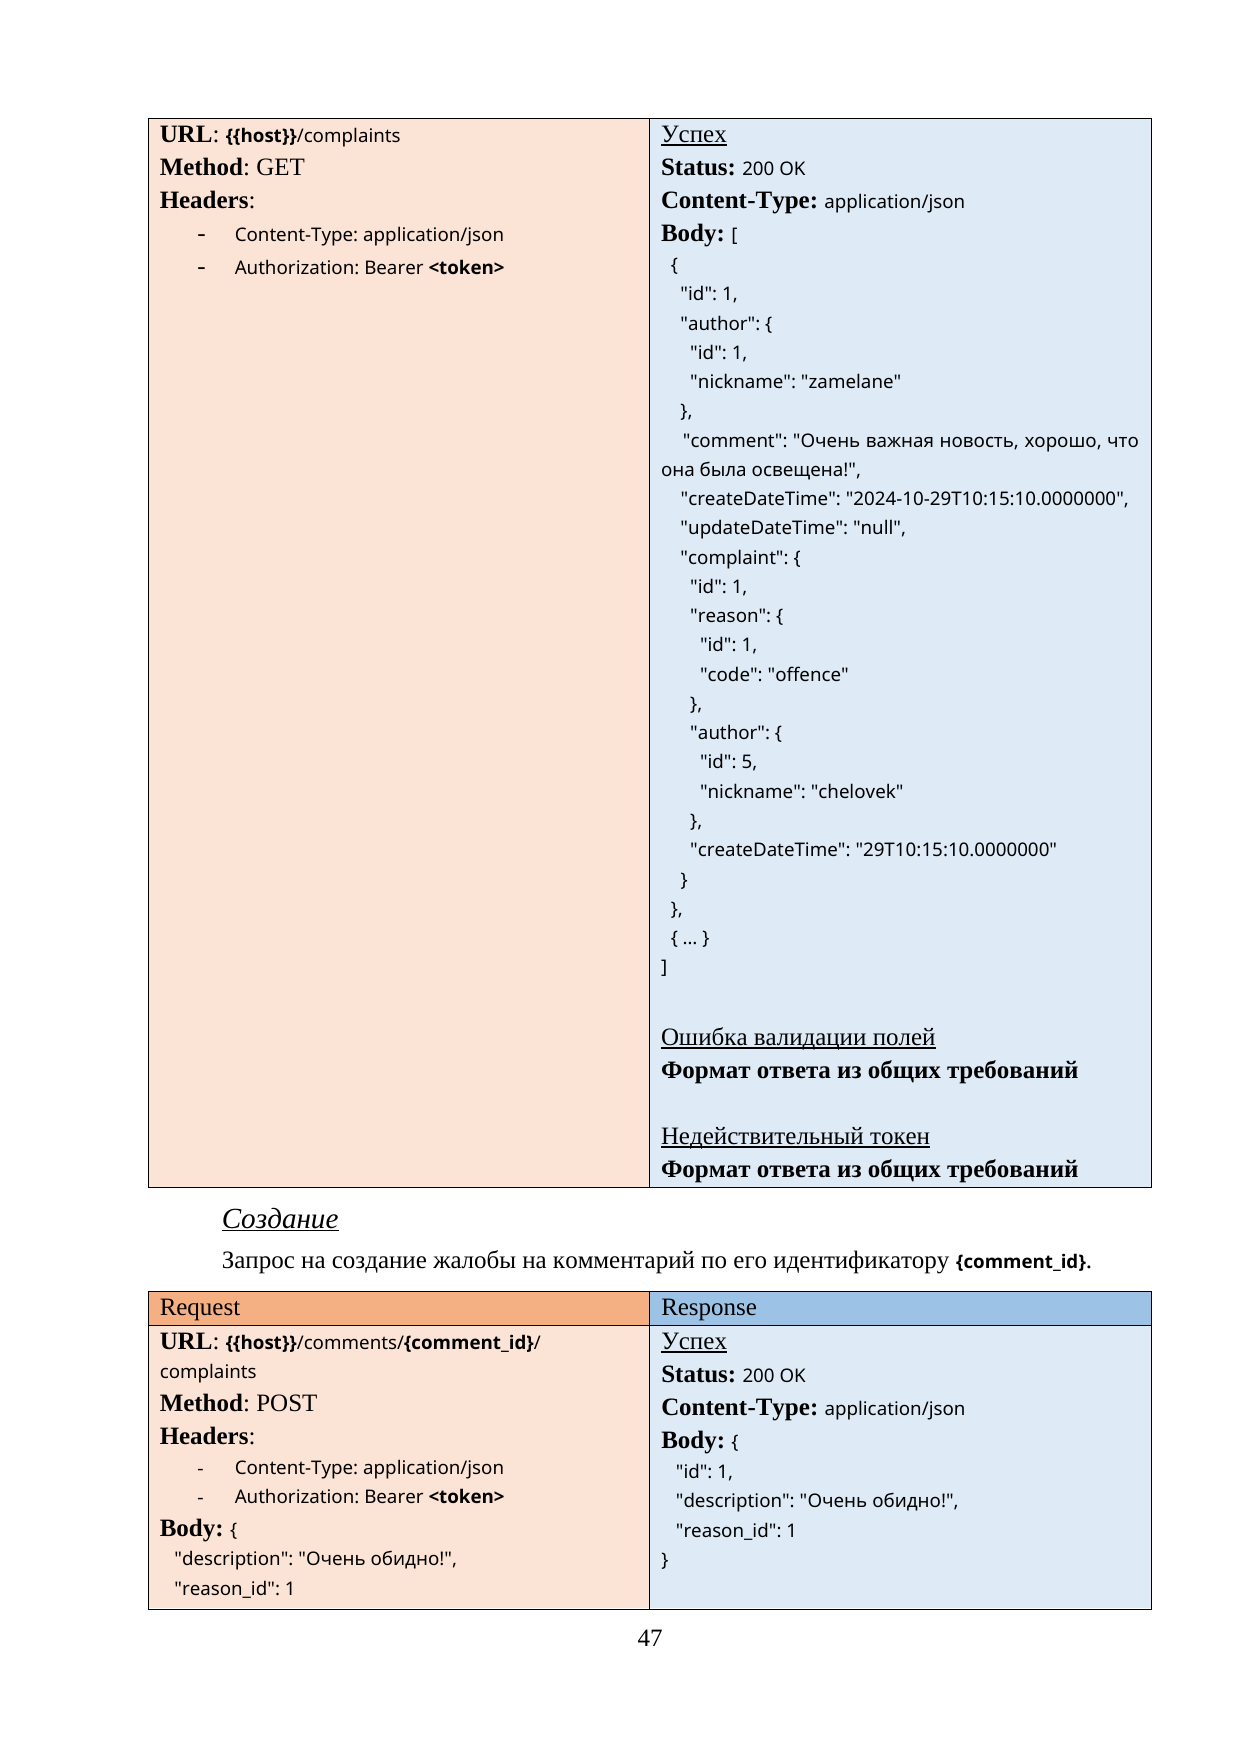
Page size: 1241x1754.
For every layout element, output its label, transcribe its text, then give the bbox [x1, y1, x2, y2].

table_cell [149, 1326, 649, 1608]
text Создание [148, 1201, 1152, 1234]
table_header Request [149, 1292, 649, 1325]
table_header Response [650, 1292, 1151, 1325]
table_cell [650, 1326, 1151, 1608]
table_cell Успех Status: 200 OK Content-Type: application/json Body: [ { "id": 1, "author": { "id": 1, "nickname": "zamelane" }, "comment": "Очень важная новость, хорошо, что она была освещена!", "createDateTime": "2024-10-29T10:15:10.0000000", "updateDateTime": "null", "complaint": { "id": 1, "reason": { "id": 1, "code": "offence" }, "author": { "id": 5, "nickname": "chelovek" }, "createDateTime": "29T10:15:10.0000000" } }, { … } ] Ошибка валидации полей Формат ответа из общих требований Недействительный токен Формат ответа из общих требований [650, 119, 1151, 1187]
table_cell URL: {{host}}/complaints Method: GET Headers: Content-Type: application/json Authorization: Bearer <token> [149, 119, 649, 1187]
text Запрос на создание жалобы на комментарий по его идентификатору {comment_id}. [148, 1246, 1152, 1274]
